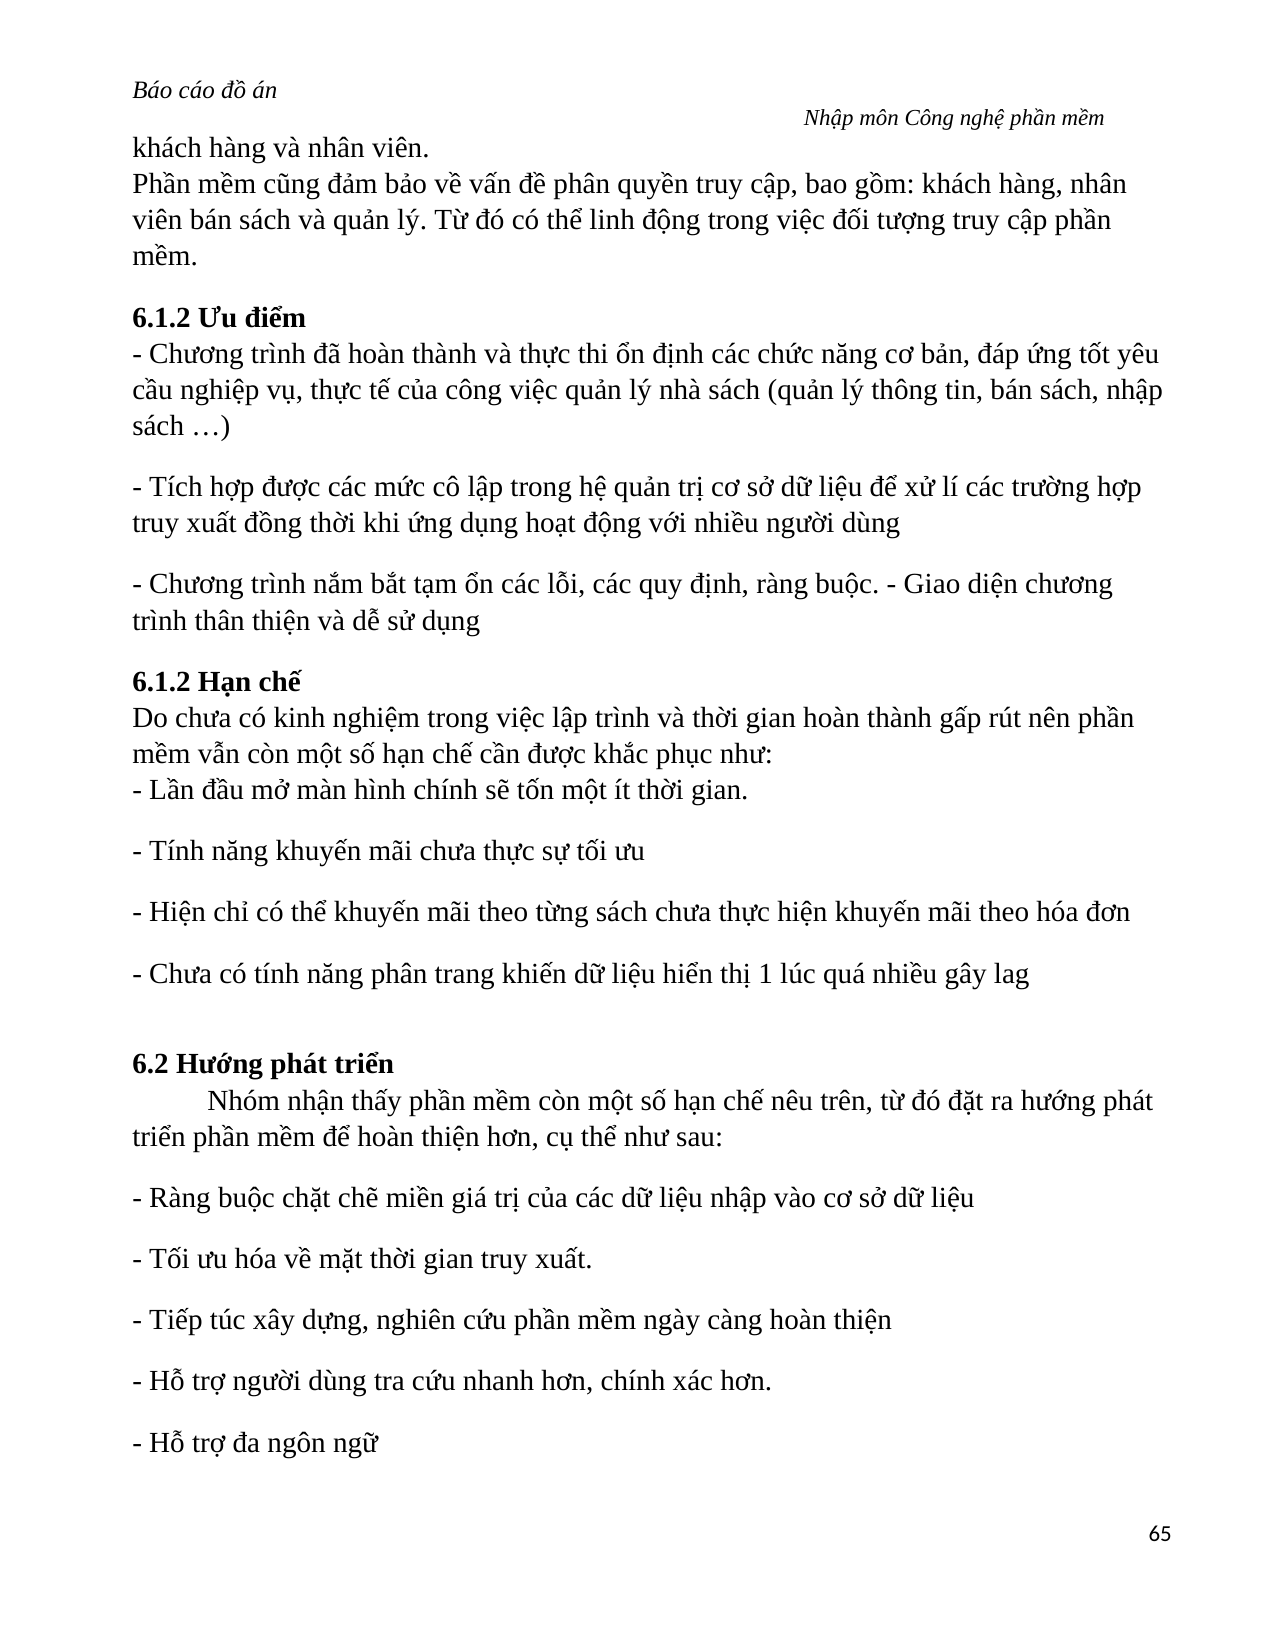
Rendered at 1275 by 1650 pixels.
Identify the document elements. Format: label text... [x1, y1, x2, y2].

text Nhóm nhận thấy phần mềm còn một số hạn chế nêu trên, từ đó đặt ra hướng phát triển phần mềm để hoàn thiện hơn, cụ thể như sau: [132, 1083, 1171, 1152]
subtitle 6.1.2 Ưu điểm [132, 300, 1171, 333]
text - Hỗ trợ người dùng tra cứu nhanh hơn, chính xác hơn. [132, 1363, 1171, 1397]
text - Chương trình nắm bắt tạm ổn các lỗi, các quy định, ràng buộc. - Giao diện chương trình thân thiện và dễ sử dụng [132, 567, 1171, 636]
subtitle 6.1.2 Hạn chế [132, 664, 1171, 697]
text - Chưa có tính năng phân trang khiến dữ liệu hiển thị 1 lúc quá nhiều gây lag [132, 956, 1171, 1019]
text - Tích hợp được các mức cô lập trong hệ quản trị cơ sở dữ liệu để xử lí các trường hợp truy xuất đồng thời khi ứng dụng hoạt động với nhiều người dùng [132, 469, 1171, 539]
text - Chương trình đã hoàn thành và thực thi ổn định các chức năng cơ bản, đáp ứng tốt yêu cầu nghiệp vụ, thực tế của công việc quản lý nhà sách (quản lý thông tin, bán sách, nhập sách …) [132, 336, 1171, 442]
text Do chưa có kinh nghiệm trong việc lập trình và thời gian hoàn thành gấp rút nên phần mềm vẫn còn một số hạn chế cần được khắc phục như: - Lần đầu mở màn hình chính sẽ tốn một ít thời gian. [132, 700, 1171, 806]
text - Tối ưu hóa về mặt thời gian truy xuất. [132, 1241, 1171, 1275]
subtitle 6.2 Hướng phát triển [132, 1047, 1171, 1080]
text - Tính năng khuyến mãi chưa thực sự tối ưu [132, 833, 1171, 867]
text - Hỗ trợ đa ngôn ngữ [132, 1425, 1171, 1458]
text - Ràng buộc chặt chẽ miền giá trị của các dữ liệu nhập vào cơ sở dữ liệu [132, 1180, 1171, 1214]
text - Tiếp túc xây dựng, nghiên cứu phần mềm ngày càng hoàn thiện [132, 1302, 1171, 1336]
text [132, 130, 1171, 272]
text - Hiện chỉ có thể khuyến mãi theo từng sách chưa thực hiện khuyến mãi theo hóa đơn [132, 894, 1171, 928]
